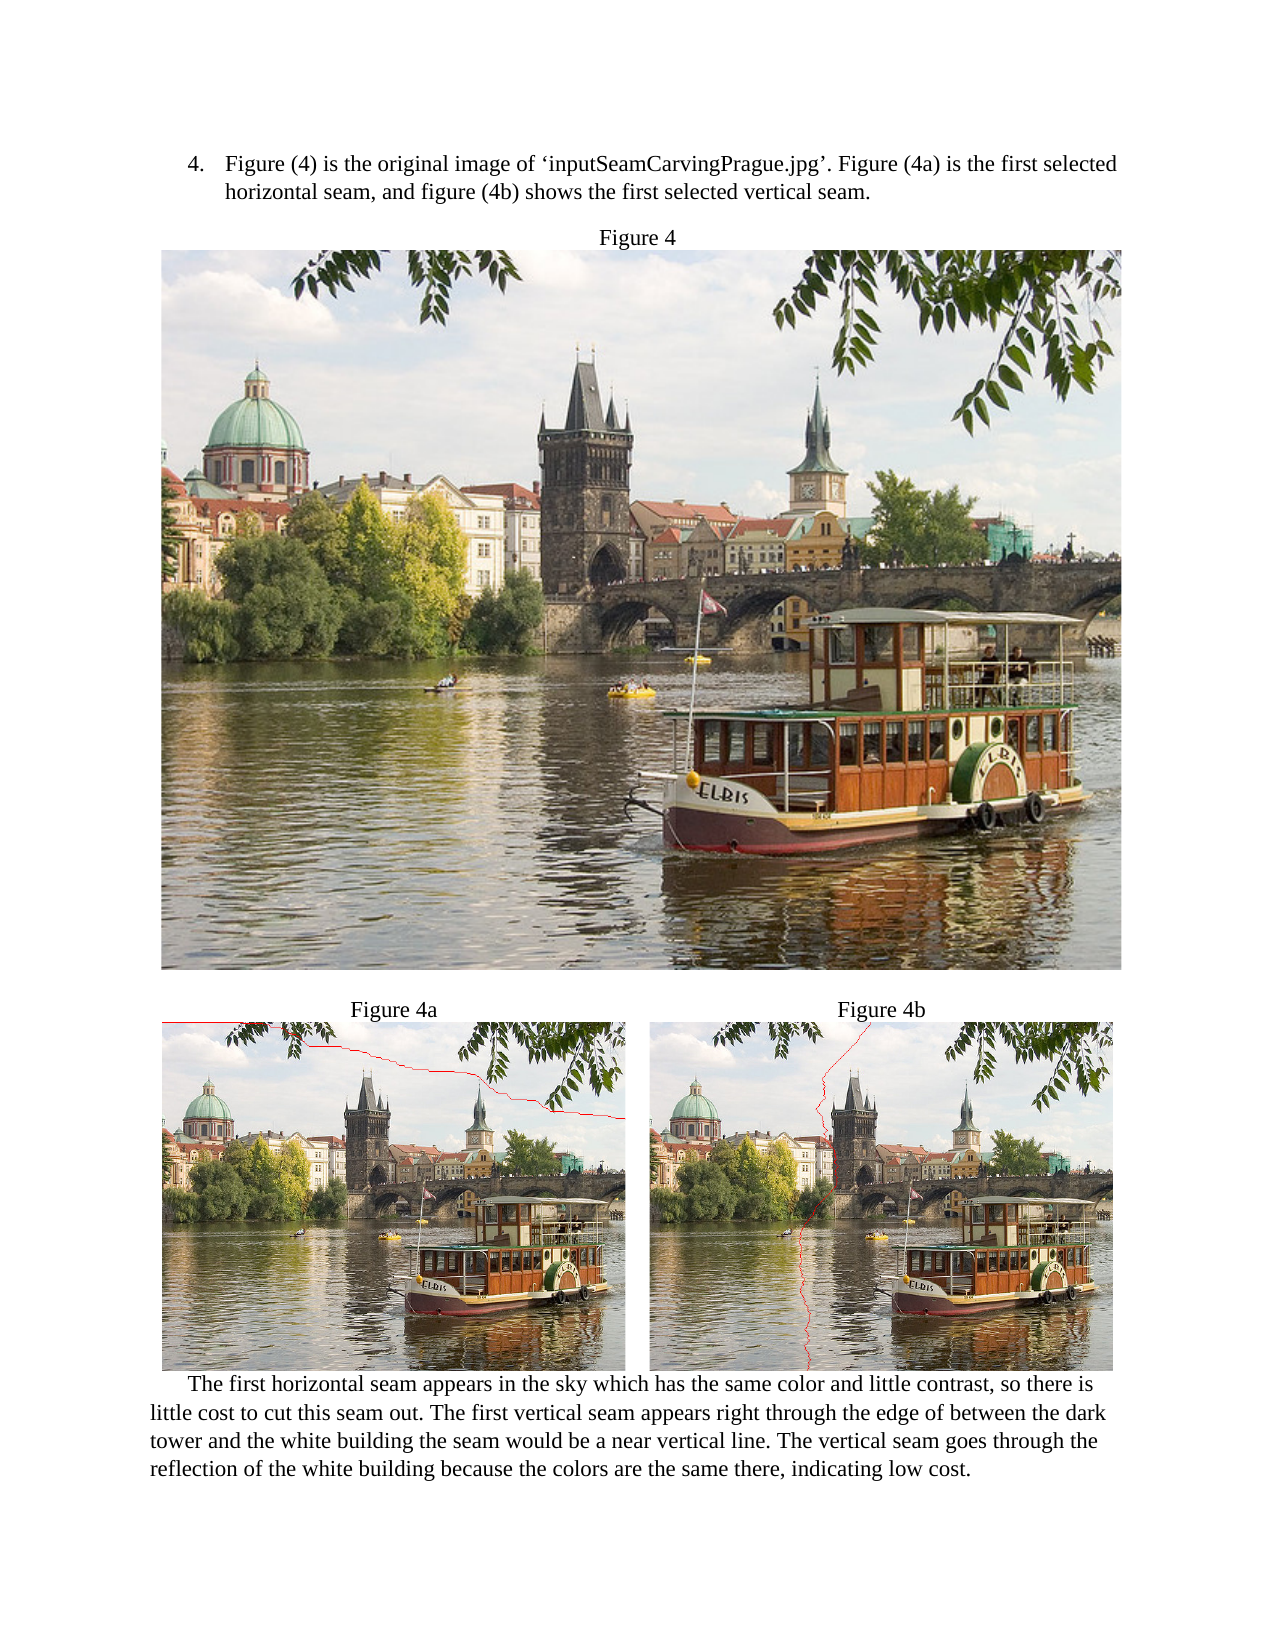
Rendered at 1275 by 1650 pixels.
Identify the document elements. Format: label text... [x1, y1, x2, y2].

table_cell Figure 4a [150, 970, 637, 1370]
picture [162, 1022, 626, 1371]
picture [161, 250, 1122, 970]
list Figure (4) is the original image of ‘inputSeamCarvingPrague.jpg’. Figure (4a) is the first selected horizontal seam, and figure (4b) shows the first selected vertical seam. [187, 150, 1125, 205]
table_header Figure 4 [150, 224, 1125, 970]
picture [649, 1022, 1113, 1371]
table_cell Figure 4b [638, 970, 1125, 1370]
text The first horizontal seam appears in the sky which has the same color and little contrast, so there is little cost to cut this seam out. The first vertical seam appears right through the edge of between the dark tower and the white building the seam would be a near vertical line. The vertical seam goes through the reflection of the white building because the colors are the same there, indicating low cost. [150, 1370, 1125, 1482]
